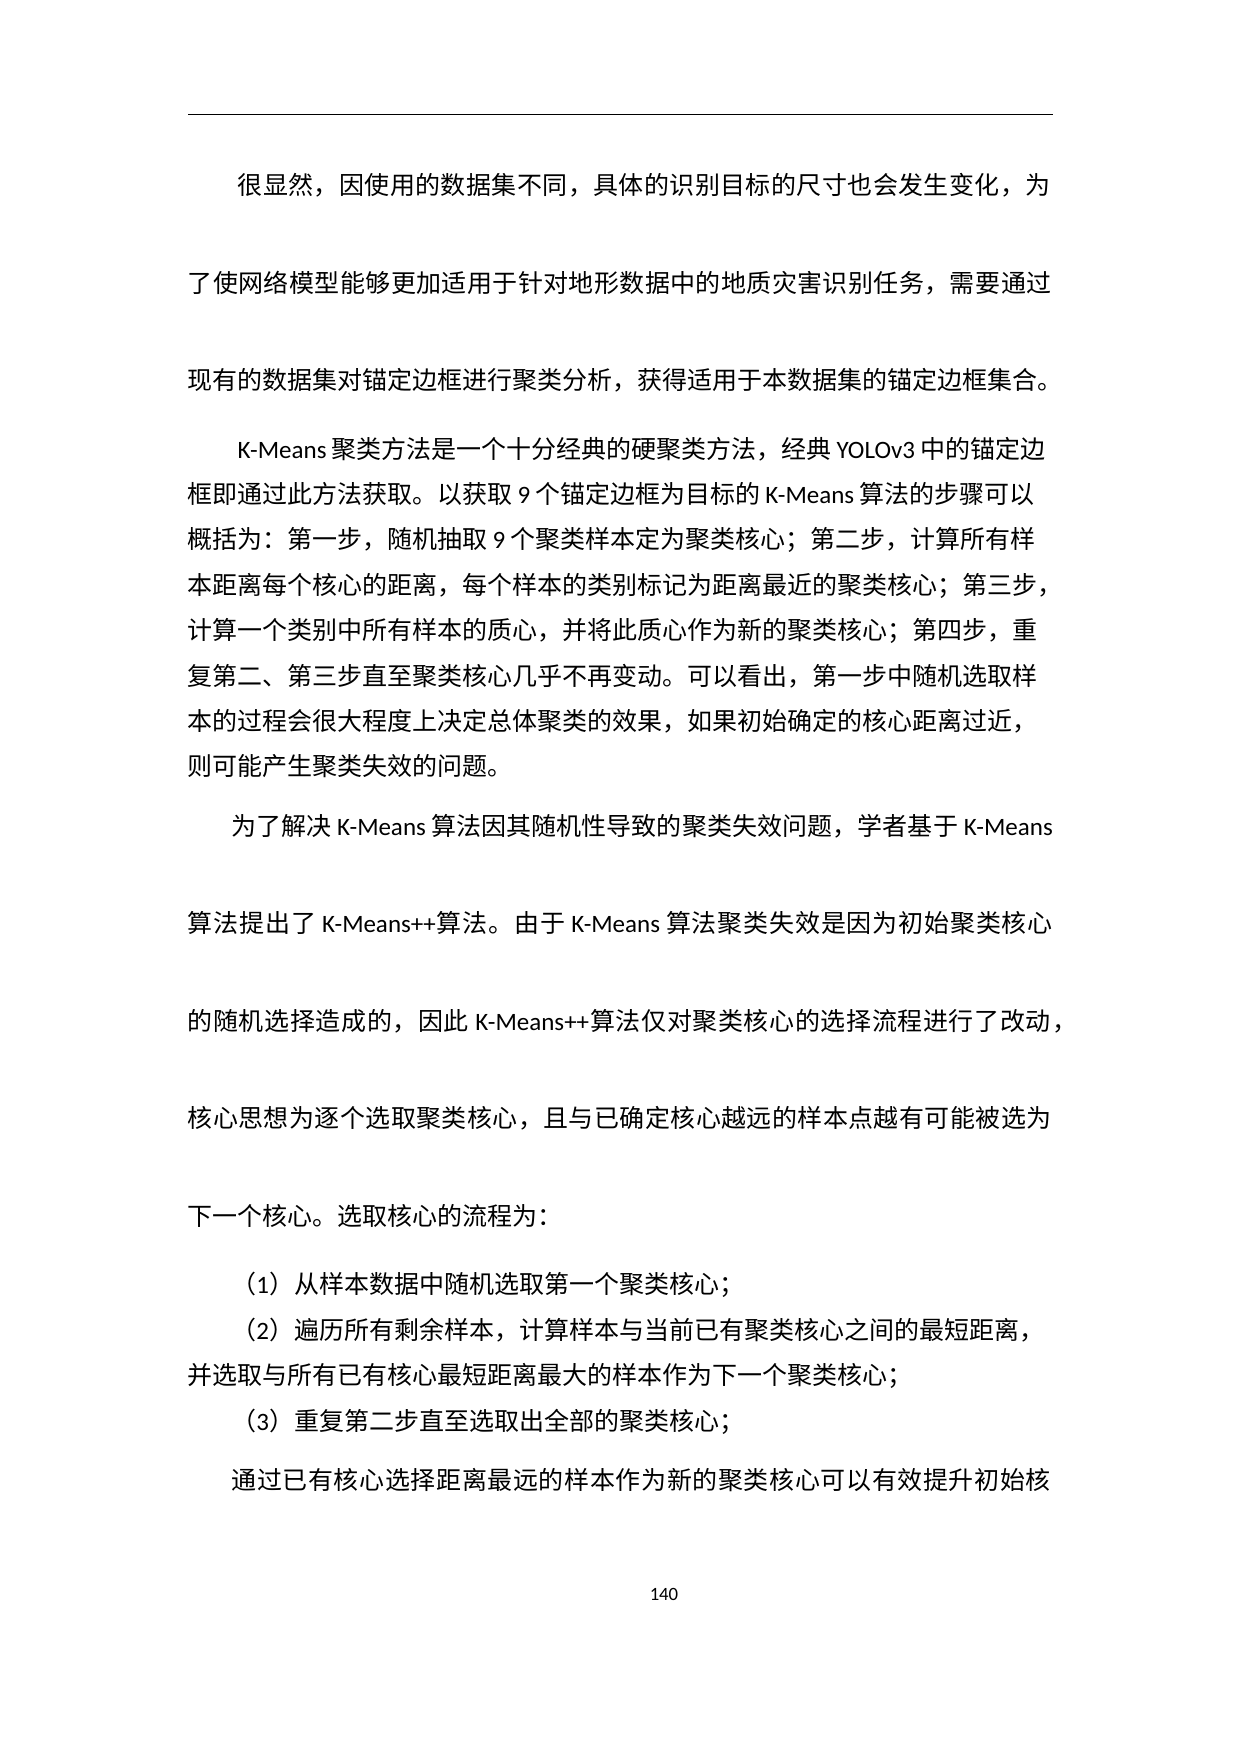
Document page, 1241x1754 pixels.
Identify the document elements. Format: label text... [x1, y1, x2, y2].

list Means聚类方法是一个十分经典的硬聚类方法，经典YOLOv3中的锚定边框即通过此方法获取。以获取9个锚定边框为目标的K-Means算法的步骤可以概括为：第一步，随机抽取9个聚类样本定为聚类核心；第二步，计算所有样本距离每个核心的距离，每个样本的类别标记为距离最近的聚类核心；第三步，计算一个类别中所有样本的质心，并将此质心作为新的聚类核心；第四步，重复第二、第三步直至聚类核心几乎不再变动。可以看出，第一步中随机选取样本的过程会很大程度上决定总体聚类的效果，如果初始确定的核心距离过近，则可能产生聚类失效的问题。 [187, 429, 1053, 783]
list 从样本数据中随机选取第一个聚类核心； [187, 1265, 1053, 1301]
list 重复第二步直至选取出全部的聚类核心； [187, 1401, 1053, 1437]
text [187, 1446, 1053, 1511]
text 很显然，因使用的数据集不同，具体的识别目标的尺寸也会发生变化，为了使网络模型能够更加适用于针对地形数据中的地质灾害识别任务，需要通过现有的数据集对锚定边框进行聚类分析，获得适用于本数据集的锚定边框集合。 [187, 151, 1053, 411]
text 为了解决K-Means算法因其随机性导致的聚类失效问题，学者基于K-Means算法提出了K-Means++算法。由于K-Means算法聚类失效是因为初始聚类核心的随机选择造成的，因此K-Means++算法仅对聚类核心的选择流程进行了改动，核心思想为逐个选取聚类核心，且与已确定核心越远的样本点越有可能被选为下一个核心。选取核心的流程为： [187, 792, 1053, 1247]
list 遍历所有剩余样本，计算样本与当前已有聚类核心之间的最短距离，并选取与所有已有核心最短距离最大的样本作为下一个聚类核心； [187, 1310, 1053, 1392]
